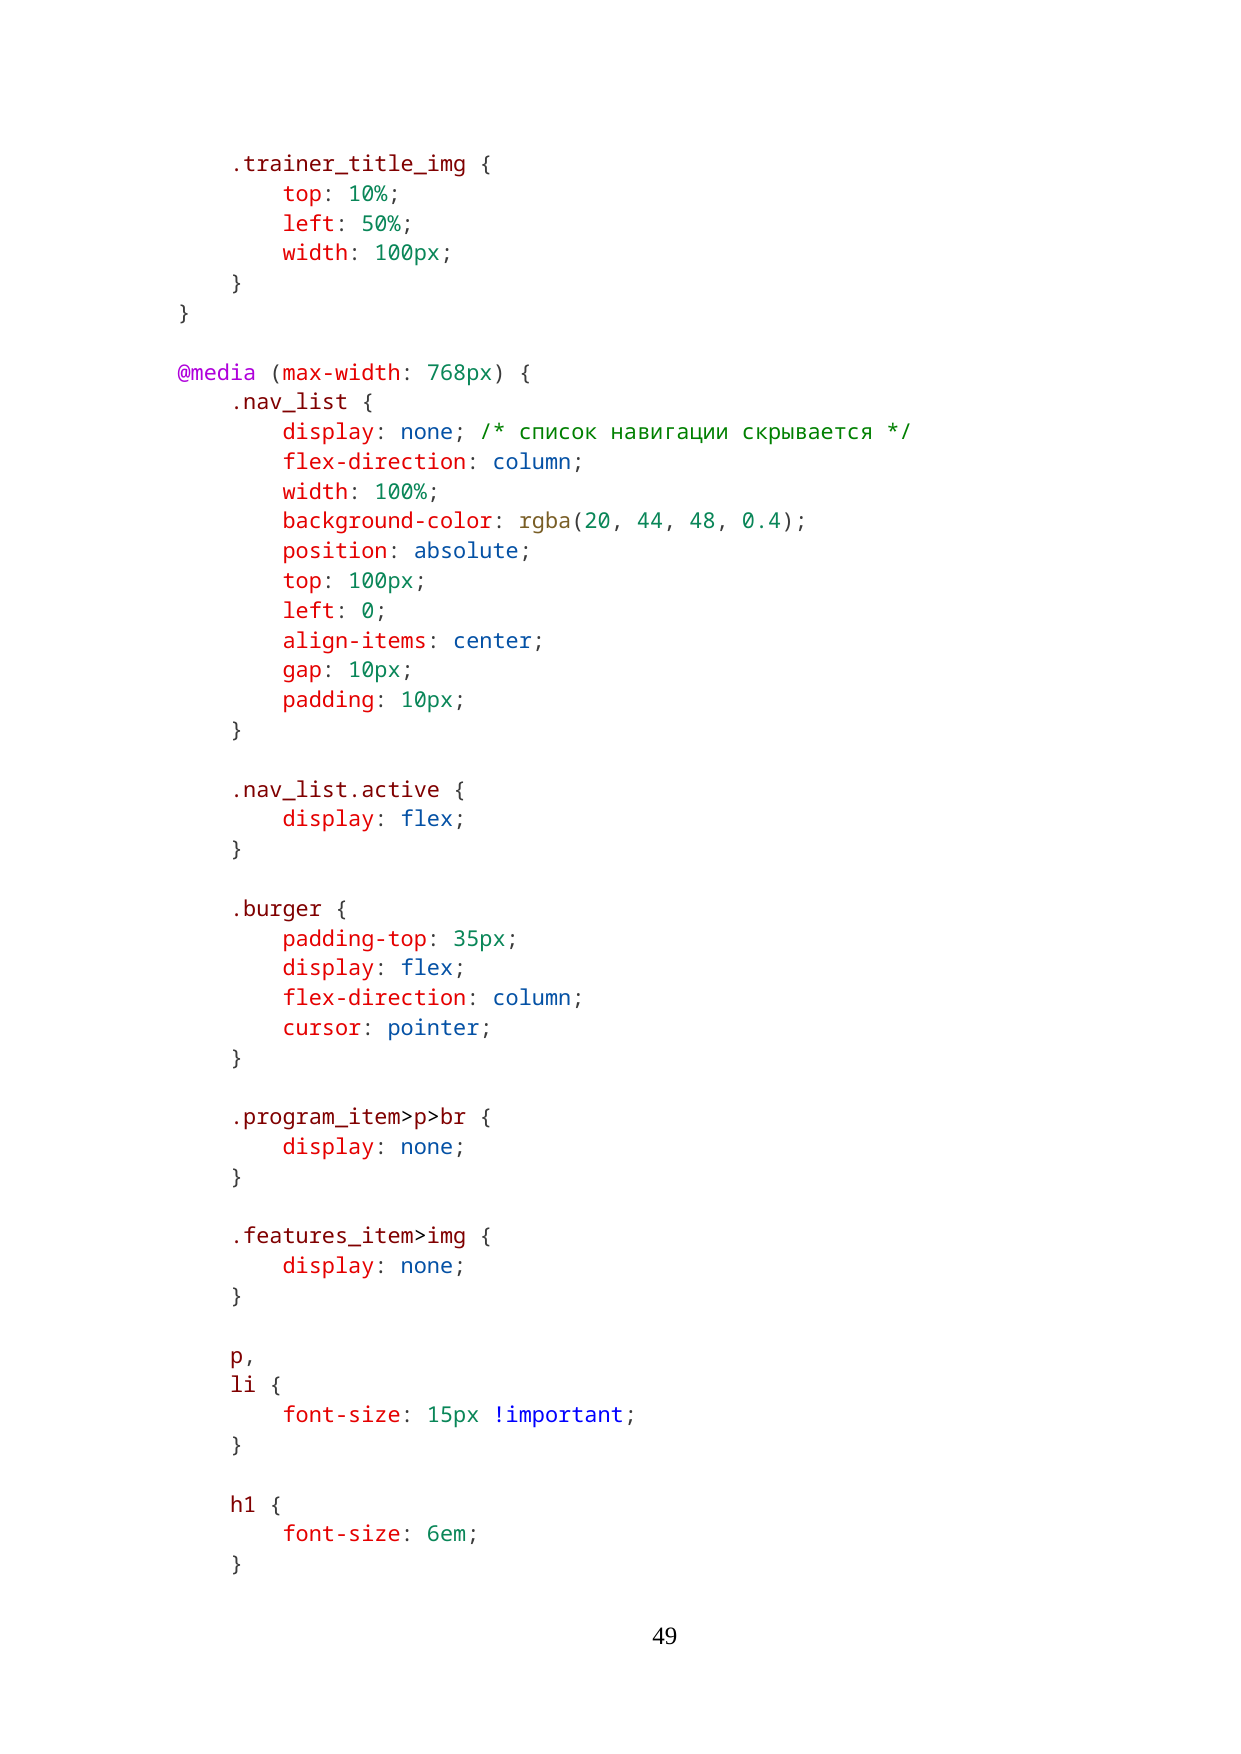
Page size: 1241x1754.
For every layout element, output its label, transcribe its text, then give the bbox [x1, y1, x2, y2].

text } [177, 1429, 1152, 1459]
text left: 50%; [177, 207, 1152, 237]
text width: 100px; [177, 237, 1152, 267]
text flex-direction: column; [177, 982, 1152, 1012]
text p, [177, 1339, 1152, 1369]
text flex-direction: column; [177, 446, 1152, 476]
text h1 { [177, 1488, 1152, 1518]
text left: 0; [177, 595, 1152, 624]
text .burger { [177, 893, 1152, 922]
text align-items: center; [177, 624, 1152, 654]
text .program_item>p>br { [177, 1101, 1152, 1131]
text } [177, 1161, 1152, 1191]
text display: flex; [177, 803, 1152, 833]
text width: 100%; [177, 476, 1152, 505]
text } [177, 833, 1152, 863]
text .features_item>img { [177, 1220, 1152, 1250]
text } [177, 714, 1152, 744]
text cursor: pointer; [177, 1012, 1152, 1042]
text padding-top: 35px; [177, 922, 1152, 952]
text } [177, 297, 1152, 327]
text position: absolute; [177, 535, 1152, 565]
text display: none; [177, 1131, 1152, 1161]
text .nav_list { [177, 386, 1152, 416]
text top: 10%; [177, 178, 1152, 207]
text gap: 10px; [177, 654, 1152, 684]
text @media (max-width: 768px) { [177, 356, 1152, 386]
text } [177, 1548, 1152, 1578]
text .trainer_title_img { [177, 148, 1152, 178]
text display: none; /* список навигации скрывается */ [177, 416, 1152, 446]
text padding: 10px; [177, 684, 1152, 714]
text display: flex; [177, 952, 1152, 982]
text } [177, 267, 1152, 297]
text } [177, 1280, 1152, 1310]
text top: 100px; [177, 565, 1152, 595]
text background-color: rgba(20, 44, 48, 0.4); [177, 505, 1152, 535]
text font-size: 15px !important; [177, 1399, 1152, 1429]
text li { [177, 1369, 1152, 1399]
text display: none; [177, 1250, 1152, 1280]
text .nav_list.active { [177, 773, 1152, 803]
text } [177, 1042, 1152, 1071]
text font-size: 6em; [177, 1518, 1152, 1548]
